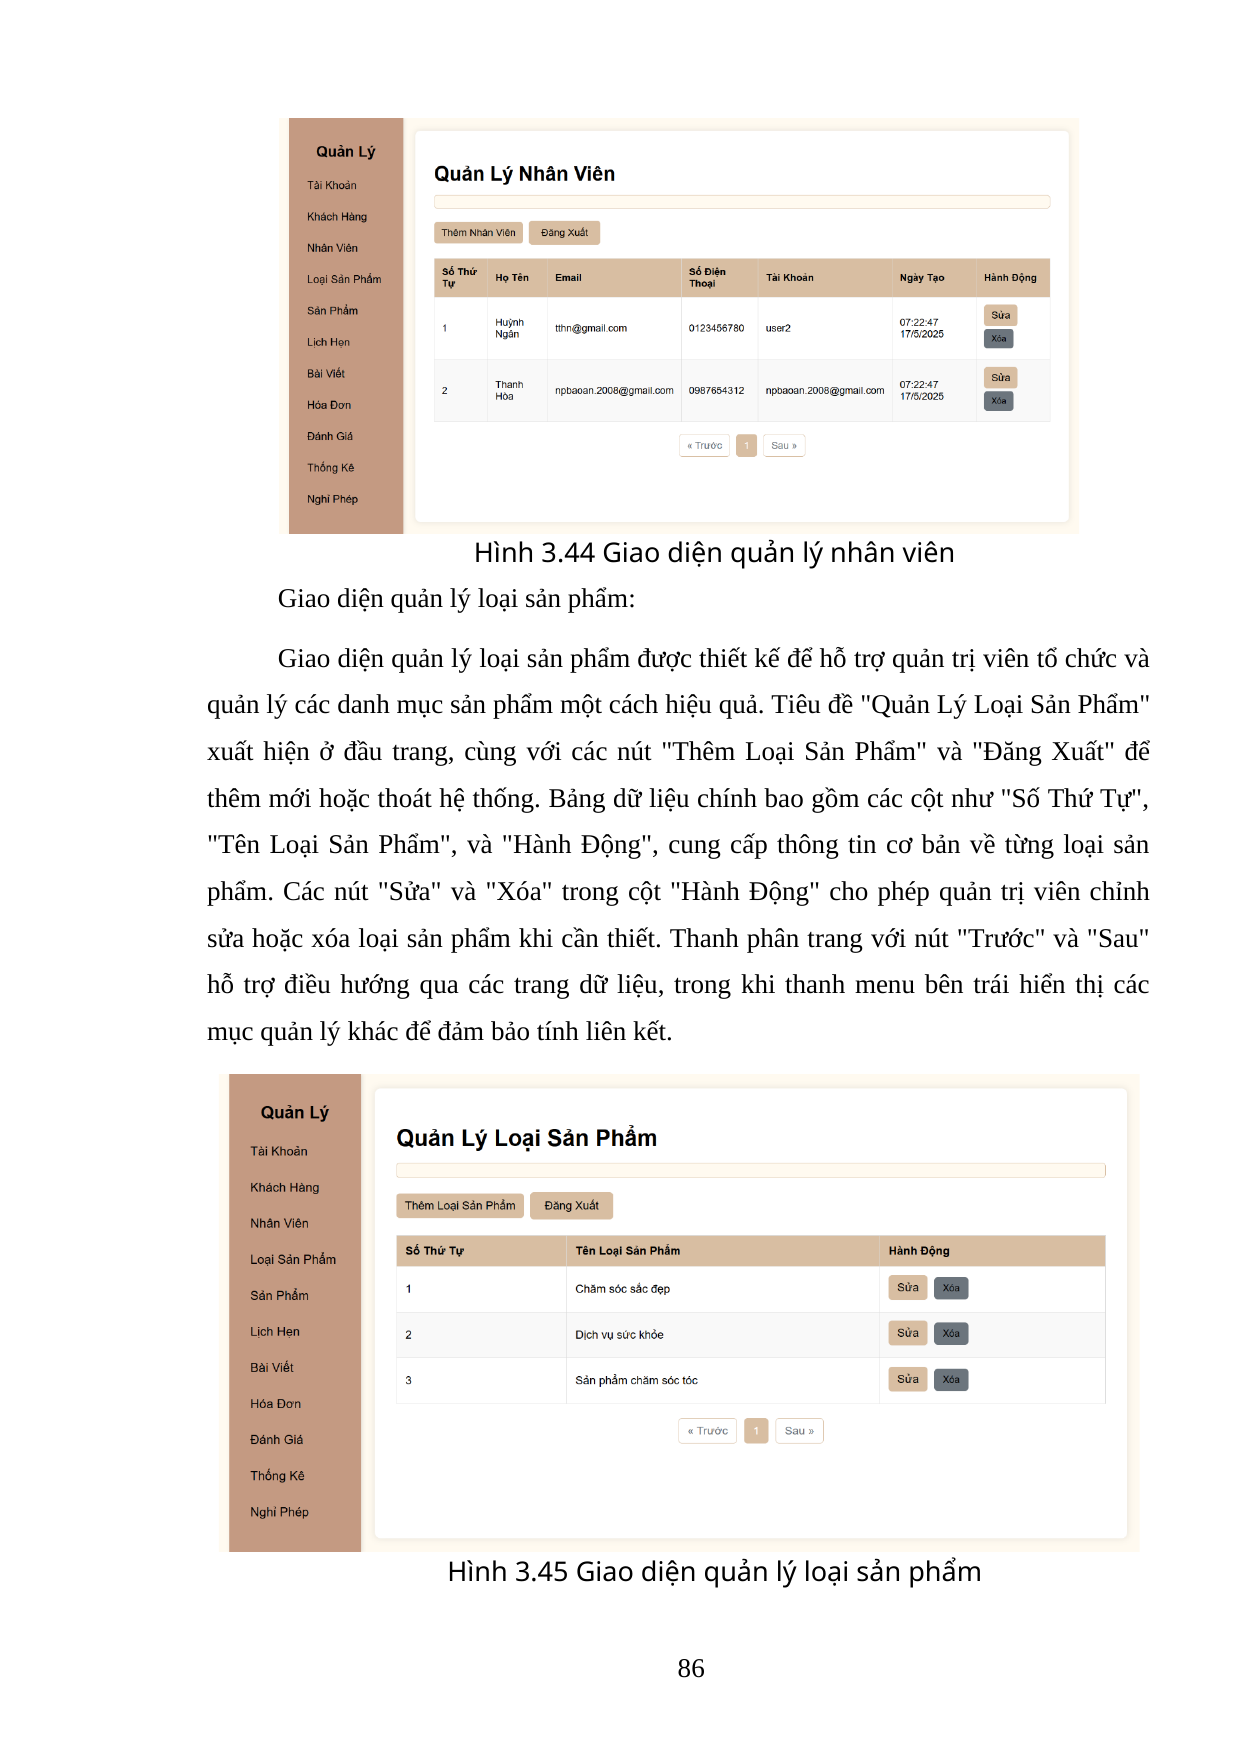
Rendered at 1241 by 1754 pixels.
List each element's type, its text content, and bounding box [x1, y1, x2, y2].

picture [218, 1074, 1140, 1552]
text Giao diện quản lý loại sản phẩm được thiết kế để hỗ trợ quản trị viên tổ chức và quản lý các danh mục sản phẩm một cách hiệu quả. Tiêu đề "Quản Lý Loại Sản Phẩm" xuất hiện ở đầu trang, cùng với các nút "Thêm Loại Sản Phẩm" và "Đăng Xuất" để thêm mới hoặc thoát hệ thống. Bảng dữ liệu chính bao gồm các cột như "Số Thứ Tự", "Tên Loại Sản Phẩm", và "Hành Động", cung cấp thông tin cơ bản về từng loại sản phẩm. Các nút "Sửa" và "Xóa" trong cột "Hành Động" cho phép quản trị viên chỉnh sửa hoặc xóa loại sản phẩm khi cần thiết. Thanh phân trang với nút "Trước" và "Sau" hỗ trợ điều hướng qua các trang dữ liệu, trong khi thanh menu bên trái hiển thị các mục quản lý khác để đảm bảo tính liên kết. [207, 642, 1152, 1046]
picture [279, 118, 1080, 534]
text Giao diện quản lý loại sản phẩm: [207, 583, 1152, 614]
